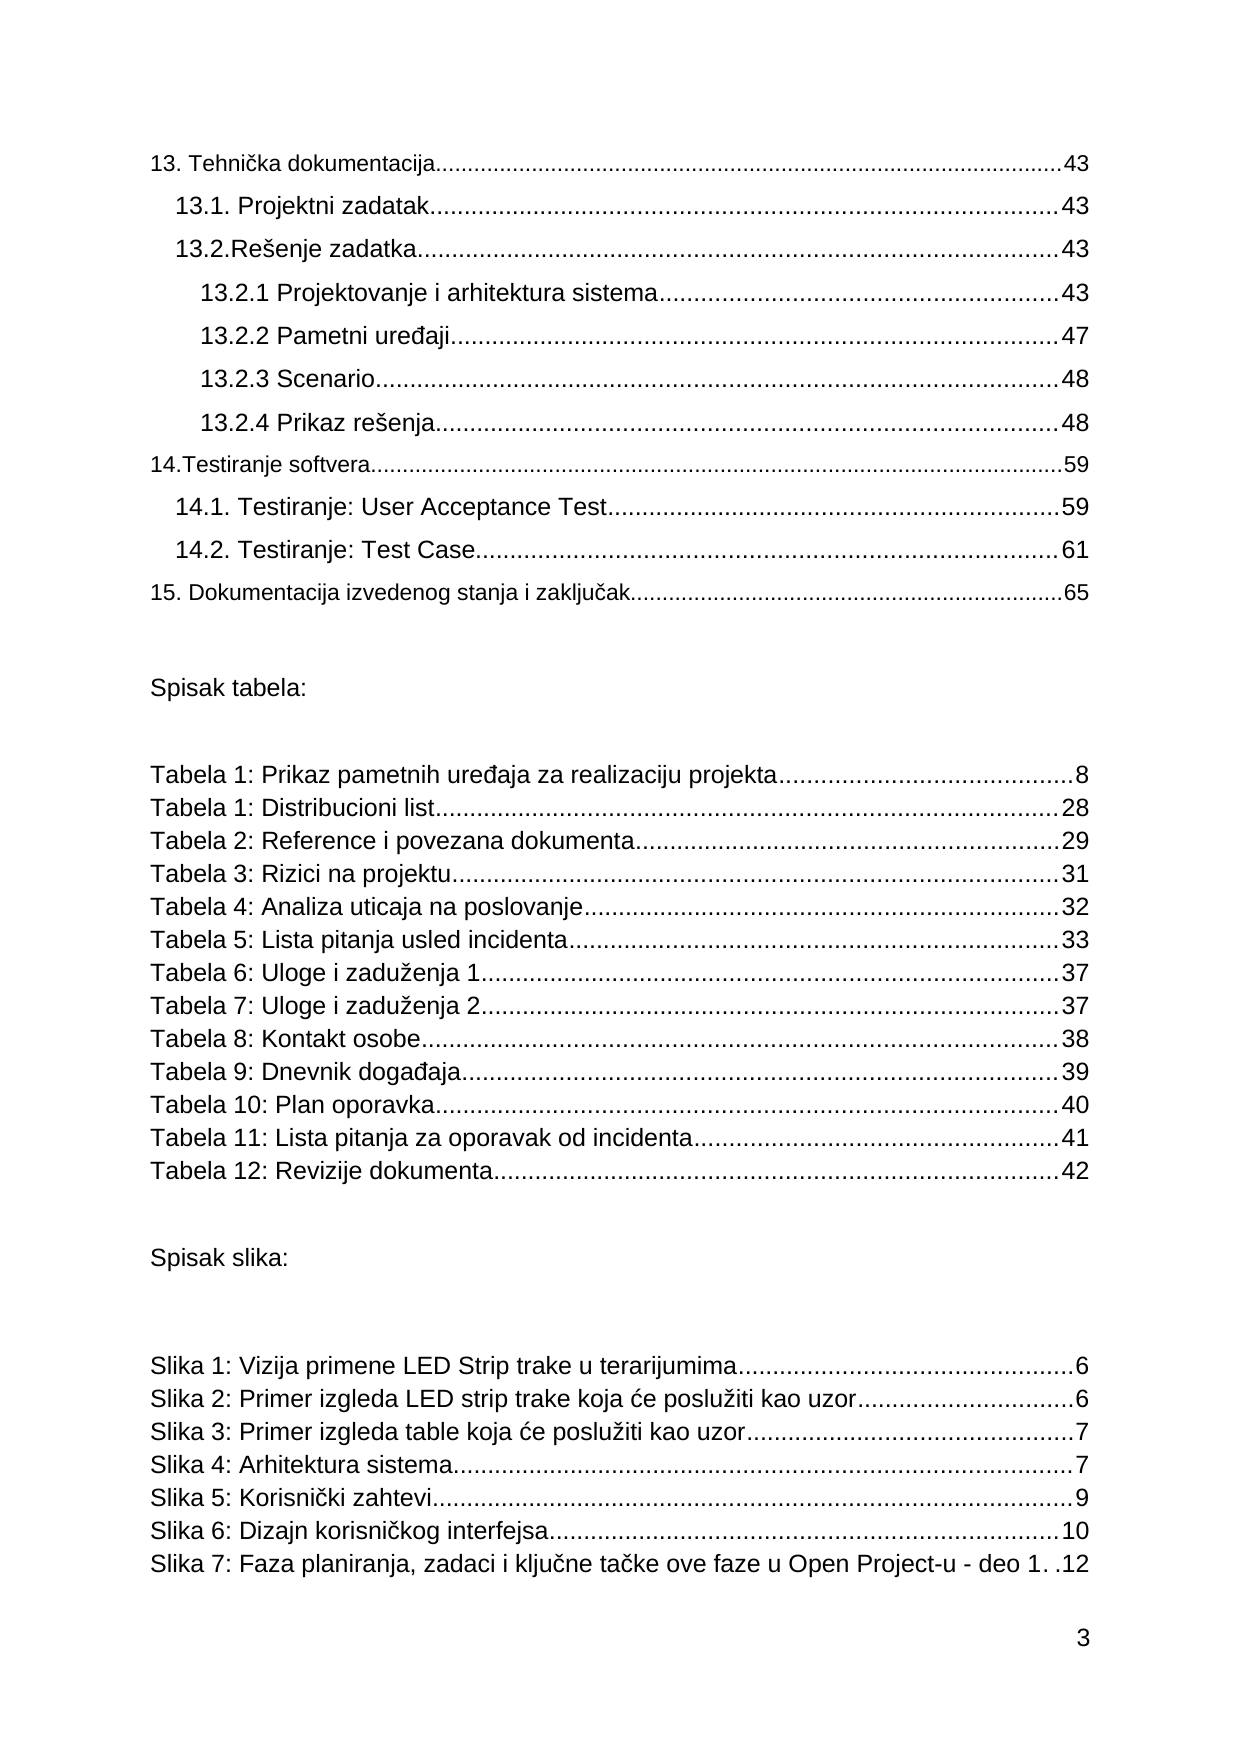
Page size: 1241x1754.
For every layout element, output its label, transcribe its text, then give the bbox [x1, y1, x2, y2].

text Slika 6: Dizajn korisničkog interfejsa 10 [150, 1516, 1090, 1545]
text Tabela 6: Uloge i zaduženja 1 37 [150, 958, 1090, 987]
text Tabela 10: Plan oporavka 40 [150, 1090, 1090, 1119]
text Slika 4: Arhitektura sistema 7 [150, 1450, 1090, 1479]
text Spisak tabela: [150, 673, 1090, 702]
text Tabela 1: Distribucioni list 28 [150, 793, 1090, 822]
text Slika 1: Vizija primene LED Strip trake u terarijumima 6 [150, 1351, 1090, 1380]
text Slika 2: Primer izgleda LED strip trake koja će poslužiti kao uzor 6 [150, 1384, 1090, 1413]
text Spisak slika: [150, 1243, 1090, 1272]
text Slika 5: Korisnički zahtevi 9 [150, 1483, 1090, 1512]
text Tabela 5: Lista pitanja usled incidenta 33 [150, 925, 1090, 954]
text Tabela 9: Dnevnik događaja 39 [150, 1057, 1090, 1086]
text Tabela 8: Kontakt osobe 38 [150, 1024, 1090, 1053]
text Tabela 1: Prikaz pametnih uređaja za realizaciju projekta 8 [150, 760, 1090, 789]
text Slika 3: Primer izgleda table koja će poslužiti kao uzor 7 [150, 1417, 1090, 1446]
text Tabela 7: Uloge i zaduženja 2 37 [150, 991, 1090, 1020]
text Slika 7: Faza planiranja, zadaci i ključne tačke ove faze u Open Project-u - deo 1 12 [150, 1549, 1090, 1578]
text Tabela 2: Reference i povezana dokumenta 29 [150, 826, 1090, 855]
text Tabela 11: Lista pitanja za oporavak od incidenta 41 [150, 1123, 1090, 1152]
text Tabela 4: Analiza uticaja na poslovanje 32 [150, 892, 1090, 921]
text Tabela 12: Revizije dokumenta 42 [150, 1156, 1090, 1185]
text Tabela 3: Rizici na projektu 31 [150, 859, 1090, 888]
